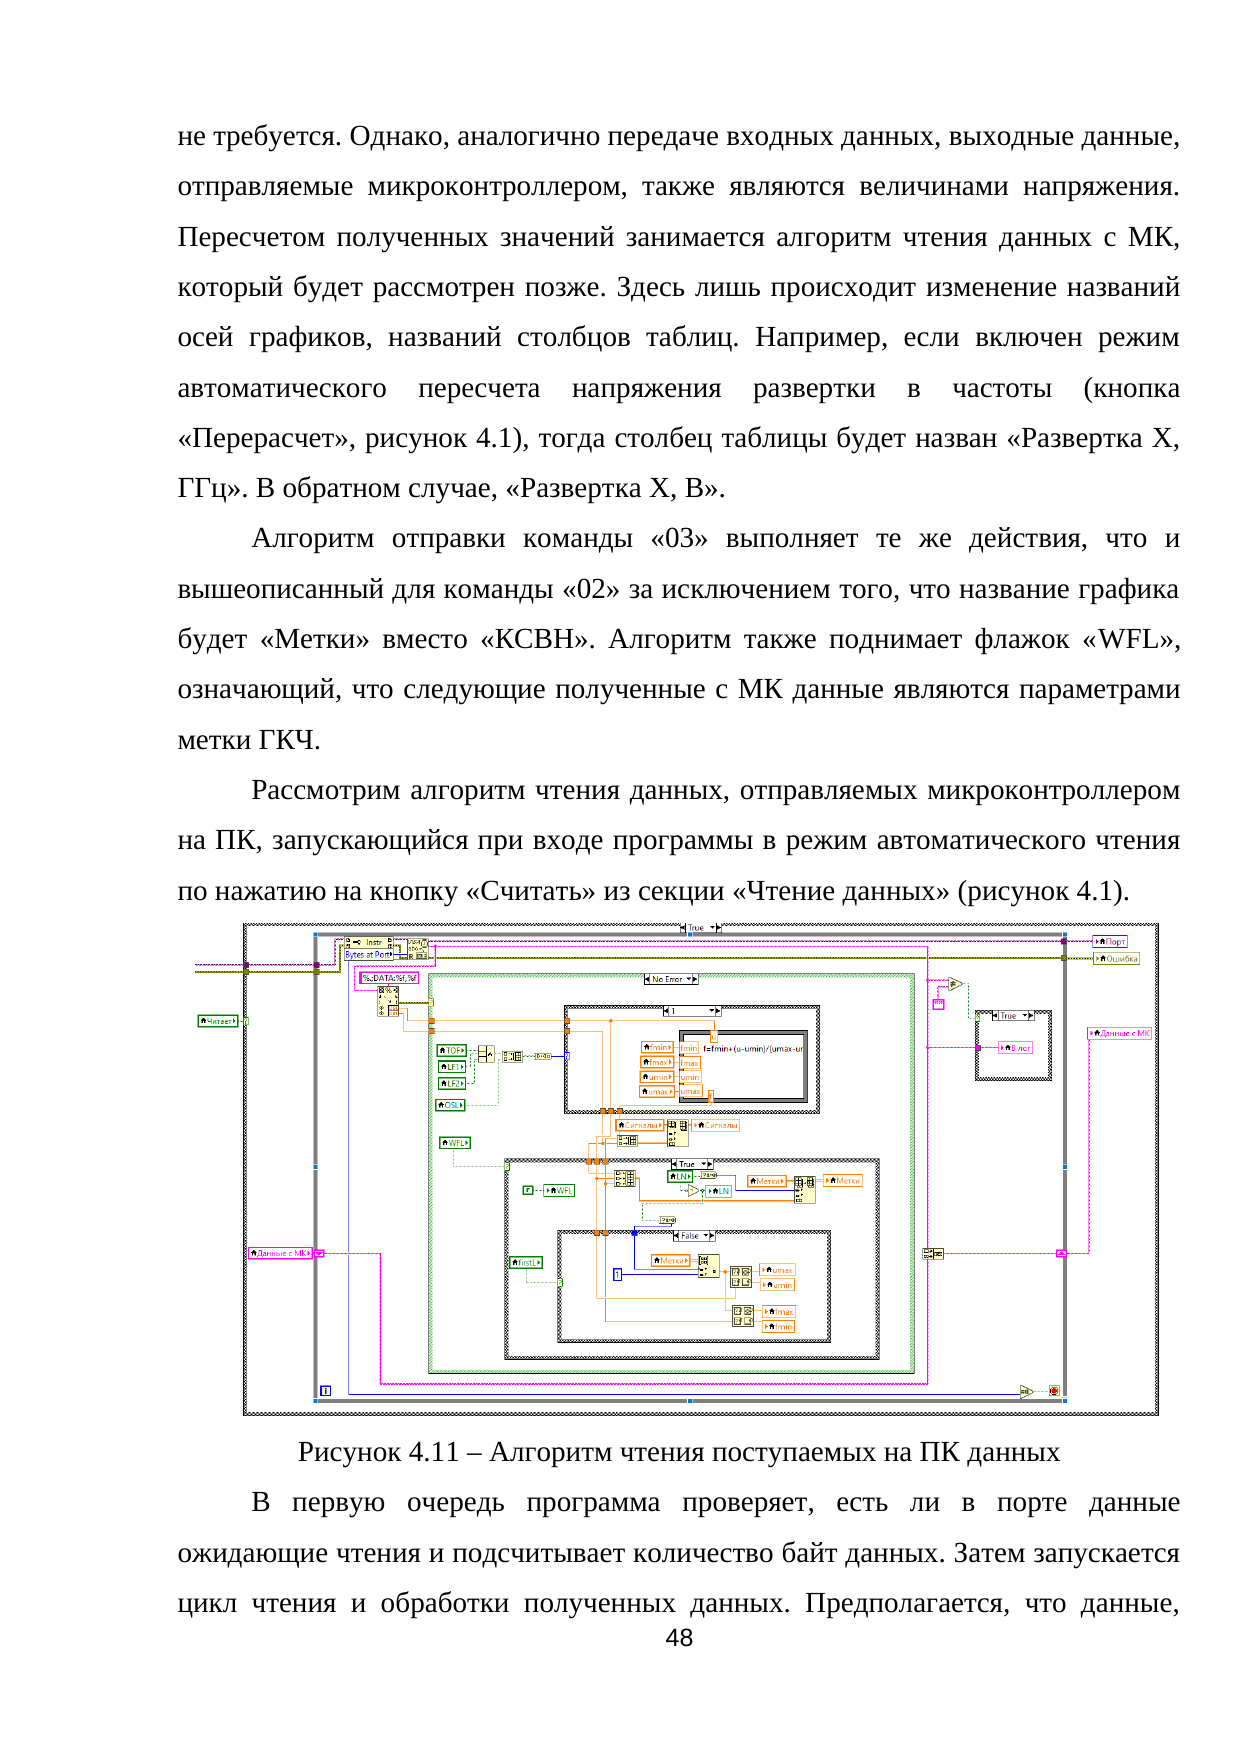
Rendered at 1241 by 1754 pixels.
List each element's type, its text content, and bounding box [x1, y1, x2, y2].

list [177, 1484, 1181, 1619]
picture [195, 923, 1164, 1420]
list Рассмотрим алгоритм чтения данных, отправляемых микроконтроллером на ПК, запускающийся при входе программы в режим автоматического чтения по нажатию на кнопку «Считать» из секции «Чтение данных» (рисунок 4.1). [177, 772, 1181, 906]
list Рисунок 4.11 – Алгоритм чтения поступаемых на ПК данных [177, 1434, 1181, 1468]
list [177, 118, 1181, 504]
list Алгоритм отправки команды «03» выполняет те же действия, что и вышеописанный для команды «02» за исключением того, что название графика будет «Метки» вместо «КСВН». Алгоритм также поднимает флажок «WFL», означающий, что следующие полученные с МК данные являются параметрами метки ГКЧ. [177, 521, 1181, 755]
